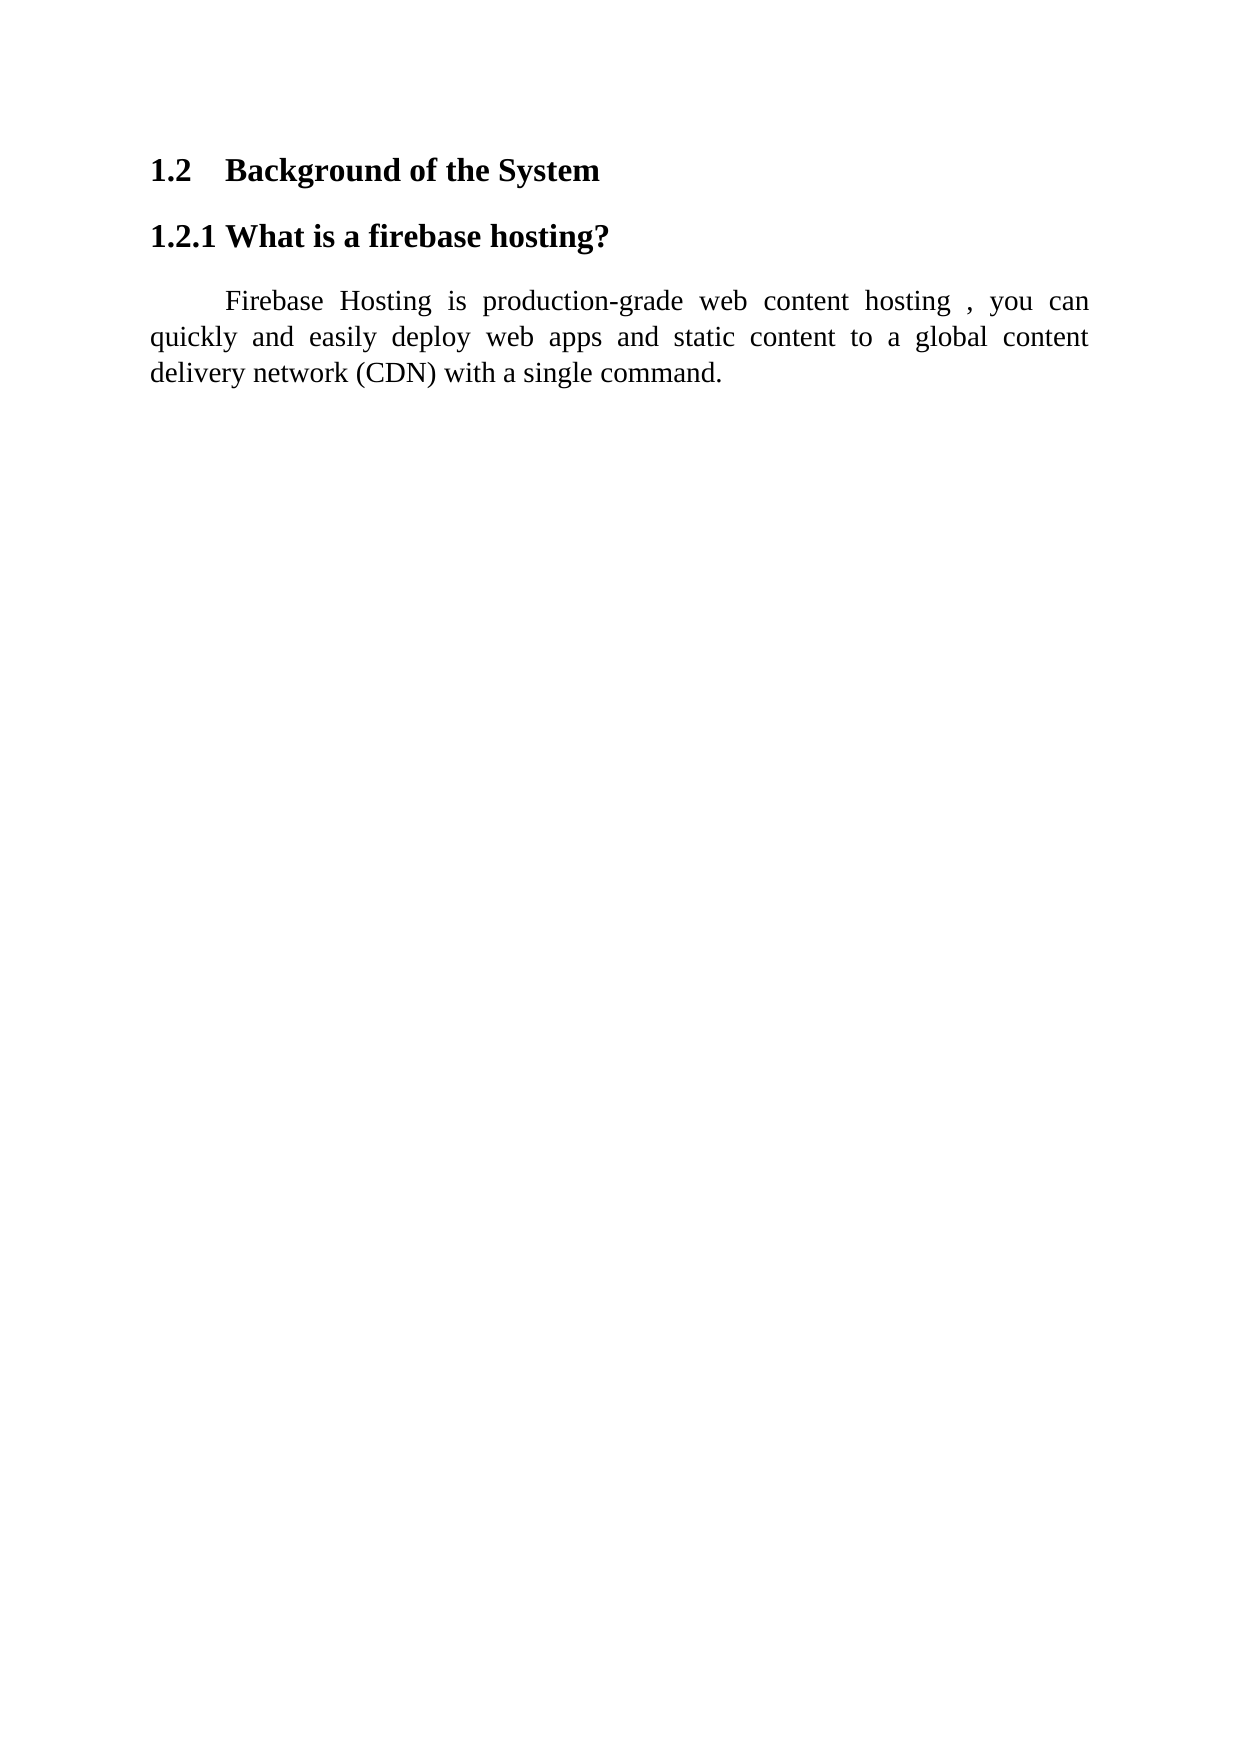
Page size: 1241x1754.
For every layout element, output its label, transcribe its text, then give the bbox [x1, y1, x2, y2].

text 1.2.1 What is a firebase hosting? [150, 216, 1090, 255]
text Firebase Hosting is production-grade web content hosting , you can quickly and easily deploy web apps and static content to a global content delivery network (CDN) with a single command. [150, 283, 1090, 388]
text 1.2 Background of the System [150, 150, 1090, 188]
